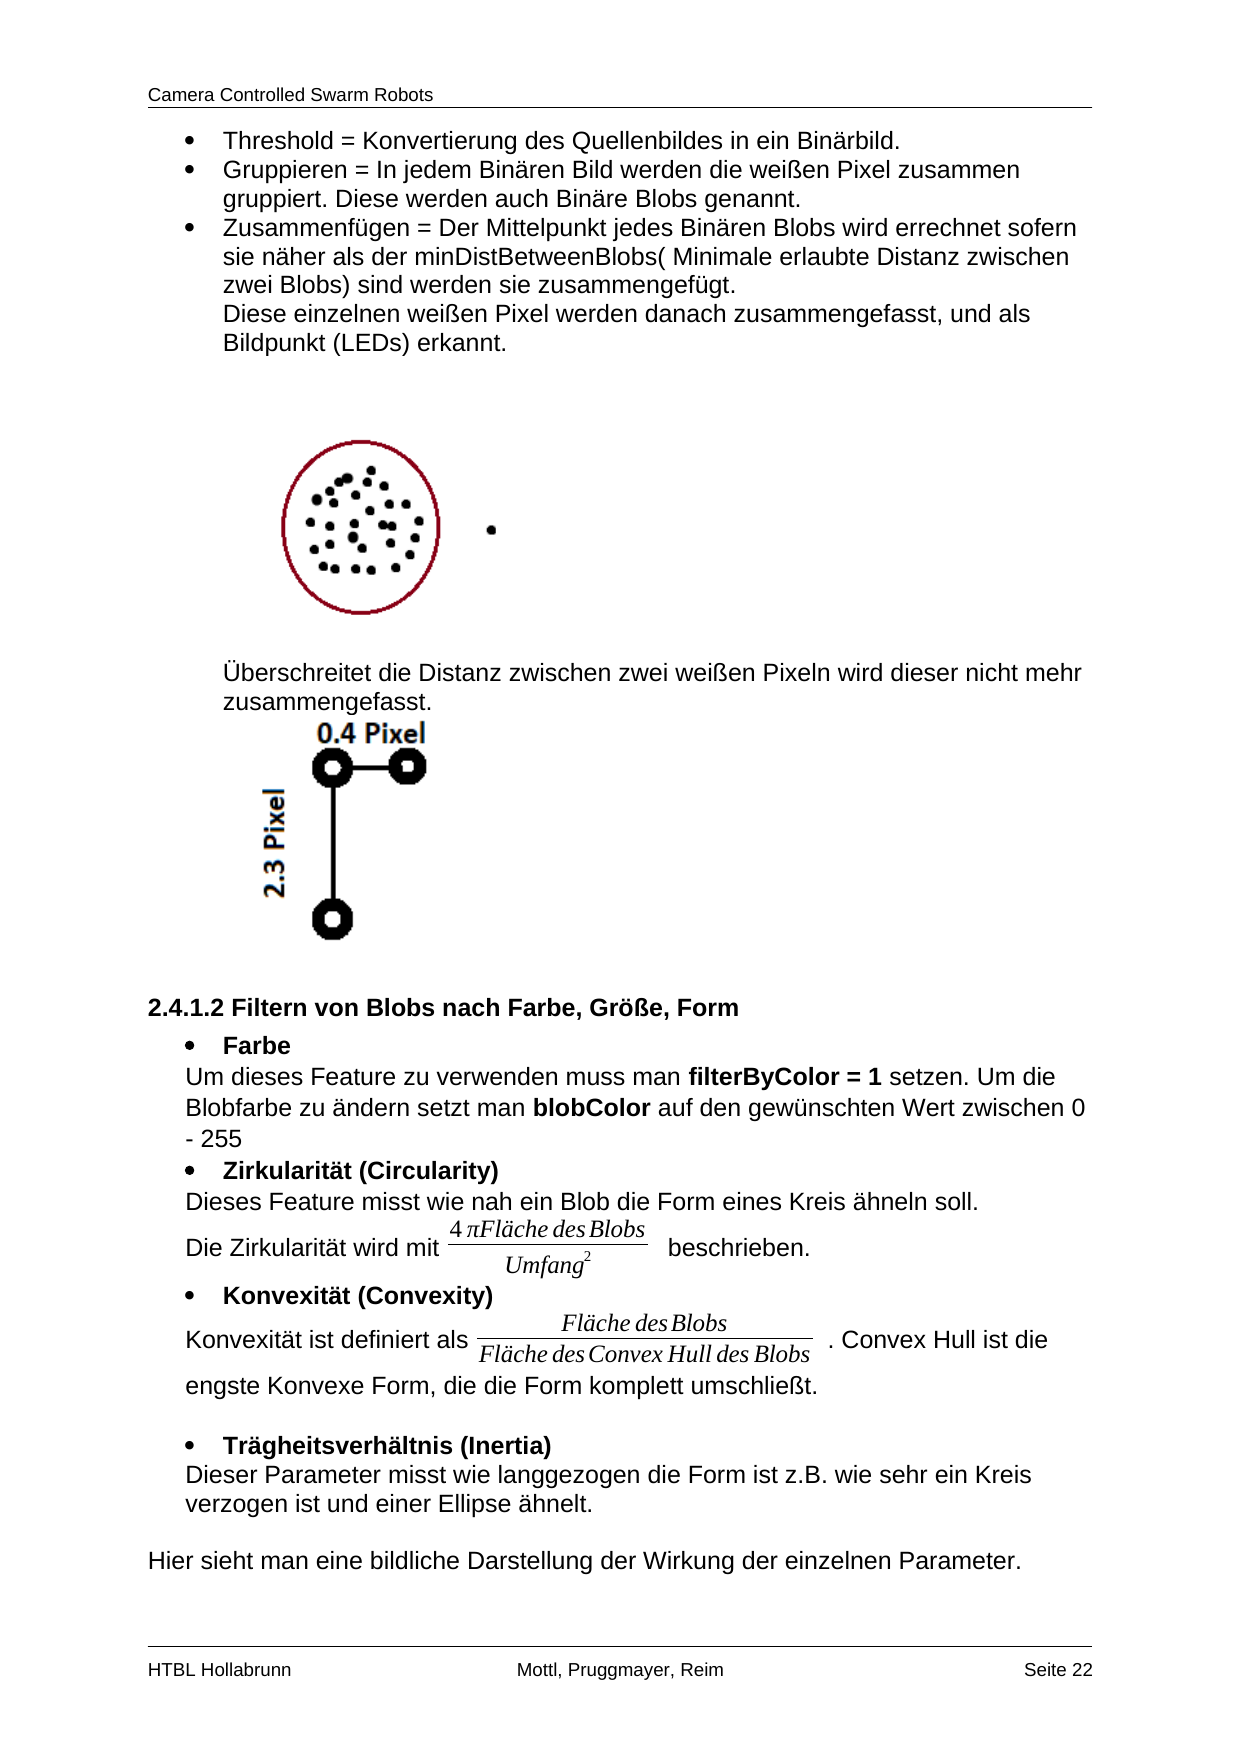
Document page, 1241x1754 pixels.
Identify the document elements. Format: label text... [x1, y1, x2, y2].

text Die Zirkularität wird mit beschrieben. [185, 1216, 1092, 1278]
list Farbe [185, 1028, 1092, 1059]
list Threshold = Konvertierung des Quellenbildes in ein Binärbild. [185, 126, 1092, 155]
subtitle Filtern von Blobs nach Farbe, Größe, Form [148, 991, 1092, 1022]
text Konvexität ist definiert als . Convex Hull ist die engste Konvexe Form, die die Form komplett umschließt. [185, 1309, 1092, 1400]
list Diese einzelnen weißen Pixel werden danach zusammengefasst, und als Bildpunkt (LEDs) erkannt. [223, 299, 1092, 357]
list Gruppieren = In jedem Binären Bild werden die weißen Pixel zusammen gruppiert. Diese werden auch Binäre Blobs genannt. [185, 155, 1092, 213]
list Überschreitet die Distanz zwischen zwei weißen Pixeln wird dieser nicht mehr zusammengefasst. [223, 658, 1092, 716]
text Dieses Feature misst wie nah ein Blob die Form eines Kreis ähneln soll. [185, 1184, 1092, 1216]
list Zirkularität (Circularity) [185, 1153, 1092, 1184]
text Dieser Parameter misst wie langgezogen die Form ist z.B. wie sehr ein Kreis verzogen ist und einer Ellipse ähnelt. [185, 1460, 1092, 1517]
list Konvexität (Convexity) [185, 1278, 1092, 1309]
picture [222, 356, 589, 659]
picture [222, 715, 478, 956]
text Um dieses Feature zu verwenden muss man filterByColor = 1 setzen. Um die Blobfarbe zu ändern setzt man blobColor auf den gewünschten Wert zwischen 0 - 255 [185, 1059, 1092, 1153]
list Trägheitsverhältnis (Inertia) [185, 1431, 1092, 1460]
text Hier sieht man eine bildliche Darstellung der Wirkung der einzelnen Parameter. [148, 1546, 1092, 1575]
list Zusammenfügen = Der Mittelpunkt jedes Binären Blobs wird errechnet sofern sie näher als der minDistBetweenBlobs( Minimale erlaubte Distanz zwischen zwei Blobs) sind werden sie zusammengefügt. [185, 213, 1092, 299]
